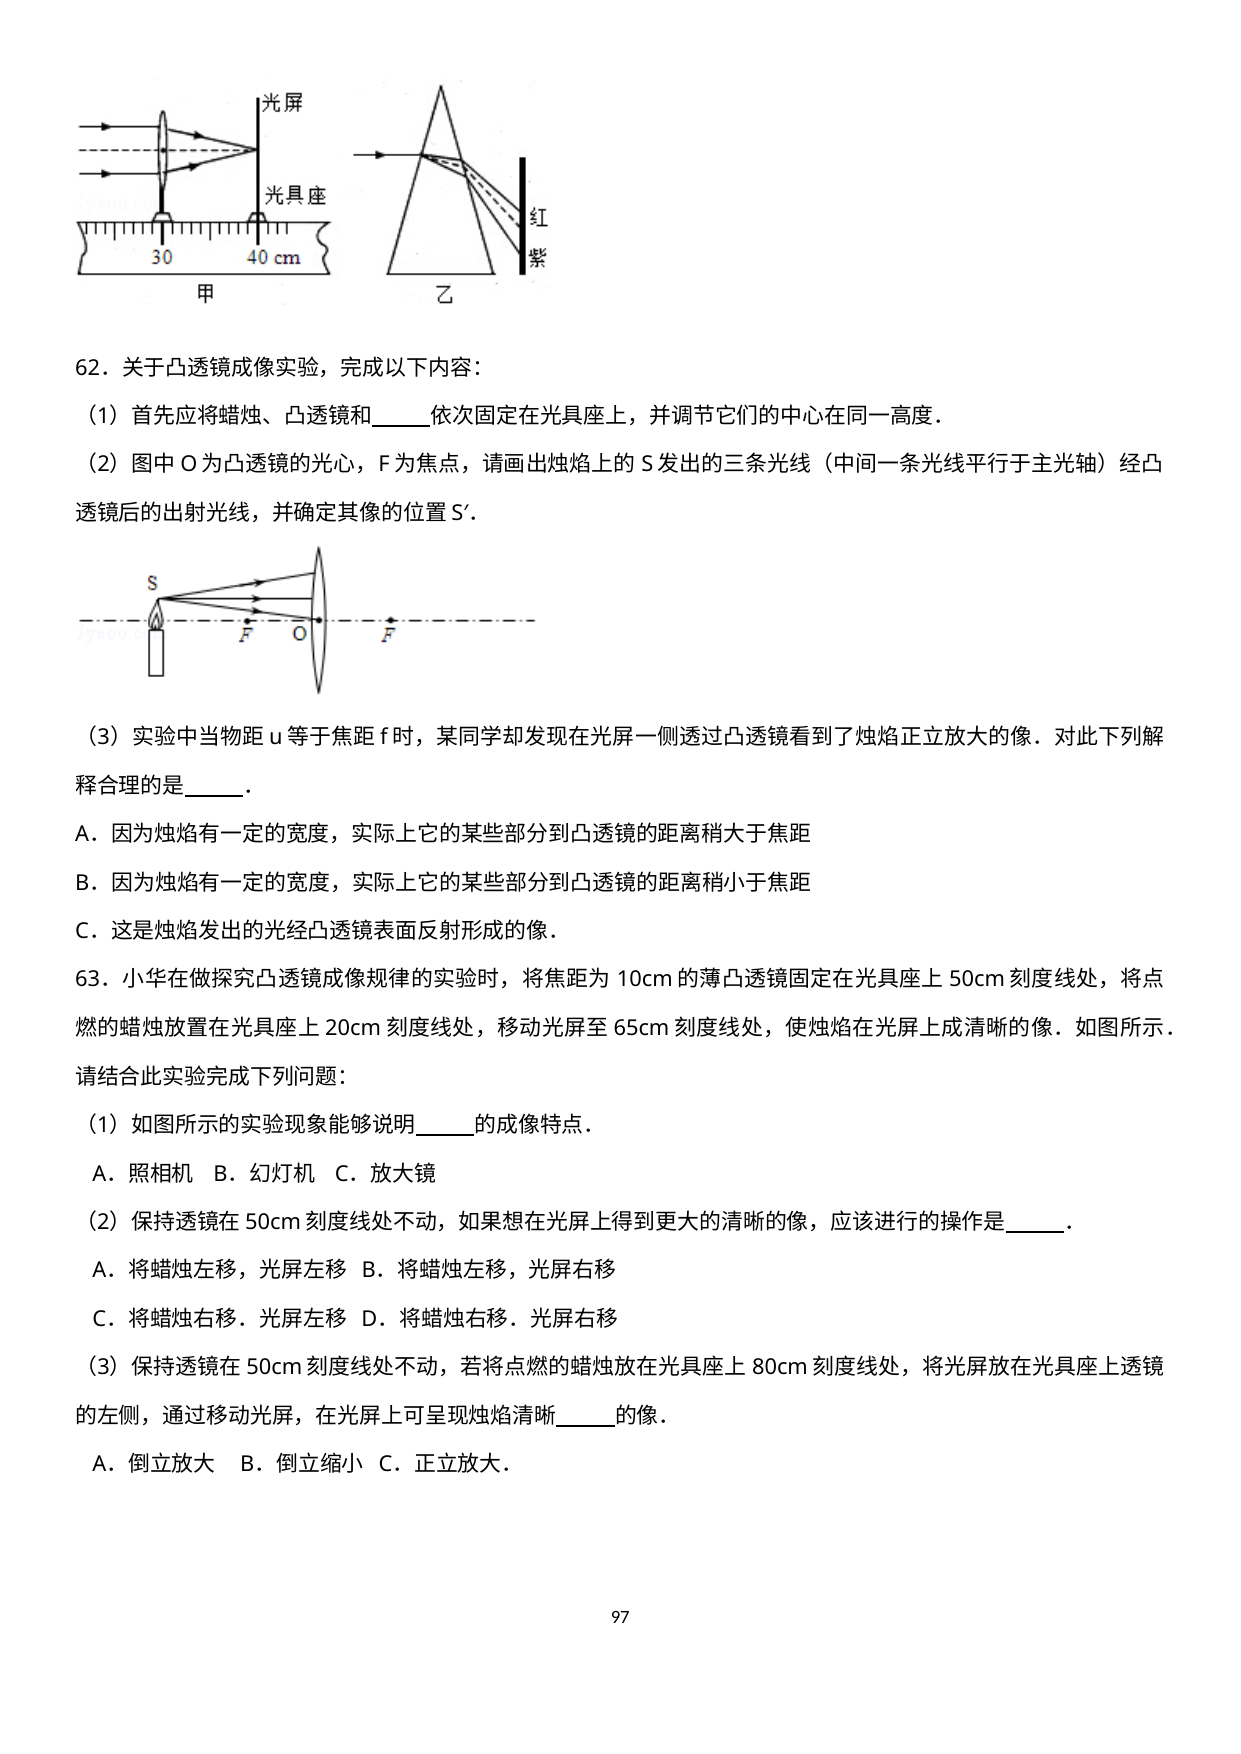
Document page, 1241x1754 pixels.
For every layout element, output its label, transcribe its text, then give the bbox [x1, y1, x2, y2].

text A．照相机 B．幻灯机 C．放大镜 [75, 1155, 1165, 1188]
text A．倒立放大 B．倒立缩小 C．正立放大． [75, 1446, 1165, 1478]
text 63．小华在做探究凸透镜成像规律的实验时，将焦距为10cm的薄凸透镜固定在光具座上50cm刻度线处，将点燃的蜡烛放置在光具座上20cm刻度线处，移动光屏至65cm刻度线处，使烛焰在光屏上成清晰的像．如图所示．请结合此实验完成下列问题： [75, 961, 1165, 1091]
text B．因为烛焰有一定的宽度，实际上它的某些部分到凸透镜的距离稍小于焦距 [75, 864, 1165, 897]
text （1）如图所示的实验现象能够说明 的成像特点． [75, 1107, 1165, 1139]
text （2）保持透镜在50cm刻度线处不动，如果想在光屏上得到更大的清晰的像，应该进行的操作是 ． [75, 1204, 1165, 1236]
text A．因为烛焰有一定的宽度，实际上它的某些部分到凸透镜的距离稍大于焦距 [75, 816, 1165, 849]
text C．这是烛焰发出的光经凸透镜表面反射形成的像． [75, 913, 1165, 945]
text A．将蜡烛左移，光屏左移 B．将蜡烛左移，光屏右移 [75, 1252, 1165, 1284]
picture [75, 76, 550, 305]
text 62．关于凸透镜成像实验，完成以下内容： [75, 349, 1165, 382]
text （3）保持透镜在50cm刻度线处不动，若将点燃的蜡烛放在光具座上80cm刻度线处，将光屏放在光具座上透镜的左侧，通过移动光屏，在光屏上可呈现烛焰清晰 的像． [75, 1349, 1165, 1430]
picture [75, 543, 540, 699]
text （2）图中O为凸透镜的光心，F为焦点，请画出烛焰上的S发出的三条光线（中间一条光线平行于主光轴）经凸透镜后的出射光线，并确定其像的位置S′． [75, 446, 1165, 527]
text （3）实验中当物距u等于焦距f时，某同学却发现在光屏一侧透过凸透镜看到了烛焰正立放大的像．对此下列解释合理的是 ． [75, 719, 1165, 800]
text （1）首先应将蜡烛、凸透镜和 依次固定在光具座上，并调节它们的中心在同一高度． [75, 398, 1165, 430]
text C．将蜡烛右移．光屏左移 D．将蜡烛右移．光屏右移 [75, 1300, 1165, 1333]
